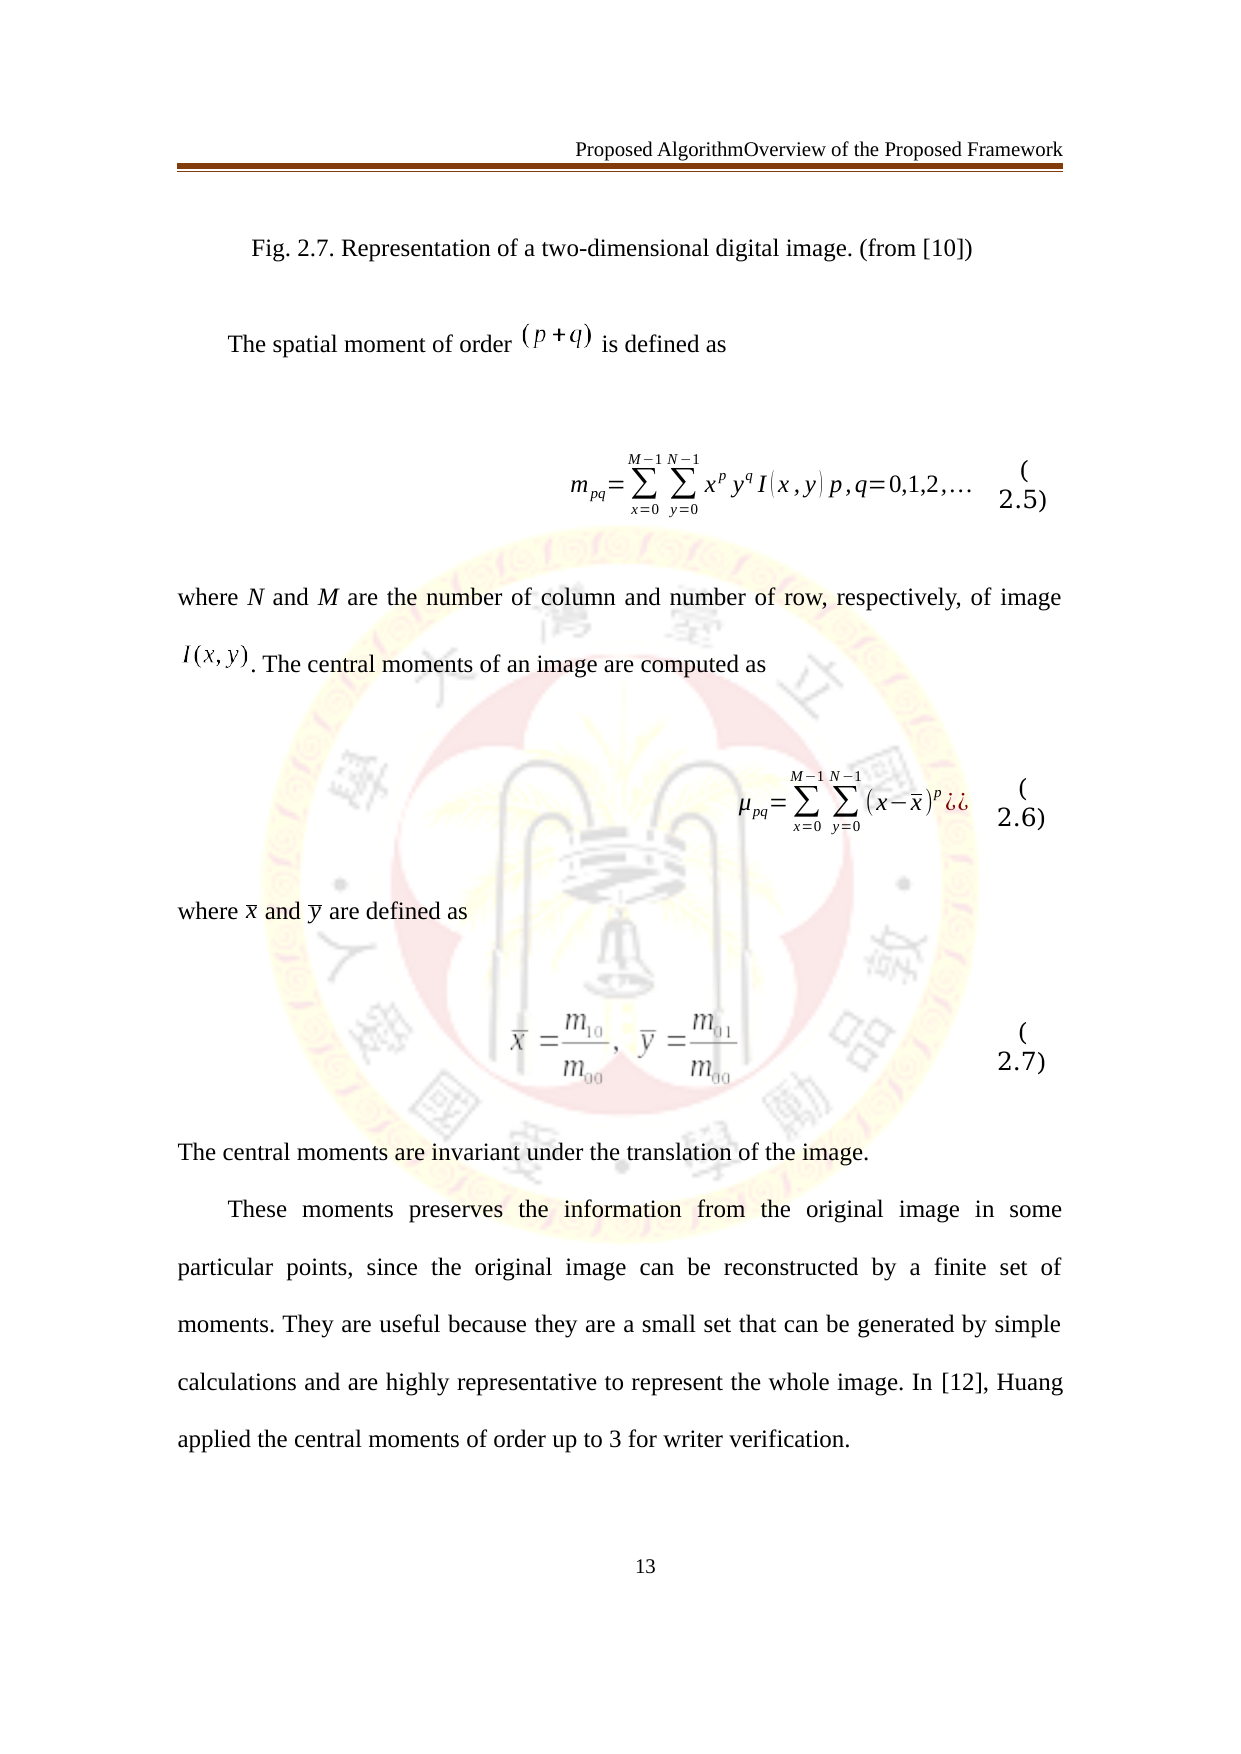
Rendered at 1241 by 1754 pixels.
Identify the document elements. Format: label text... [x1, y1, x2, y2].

table_header [266, 707, 981, 896]
table_header [266, 954, 981, 1137]
text where and are defined as [177, 896, 1063, 925]
text The spatial moment of order is defined as [177, 319, 1063, 358]
table_header (2.5) [984, 386, 1063, 582]
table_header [166, 220, 1058, 319]
table_header (2.6) [981, 707, 1063, 896]
table_header (2.7) [981, 954, 1063, 1137]
text These moments preserves the information from the original image in some particular points, since the original image can be reconstructed by a finite set of moments. They are useful because they are a small set that can be generated by simple calculations and are highly representative to represent the whole image. In [12], Huang applied the central moments of order up to 3 for writer verification. [177, 1194, 1063, 1453]
table_header [293, 386, 983, 582]
text where N and M are the number of column and number of row, respectively, of image . The central moments of an image are computed as [177, 582, 1063, 678]
text The central moments are invariant under the translation of the image. [177, 1137, 1063, 1166]
